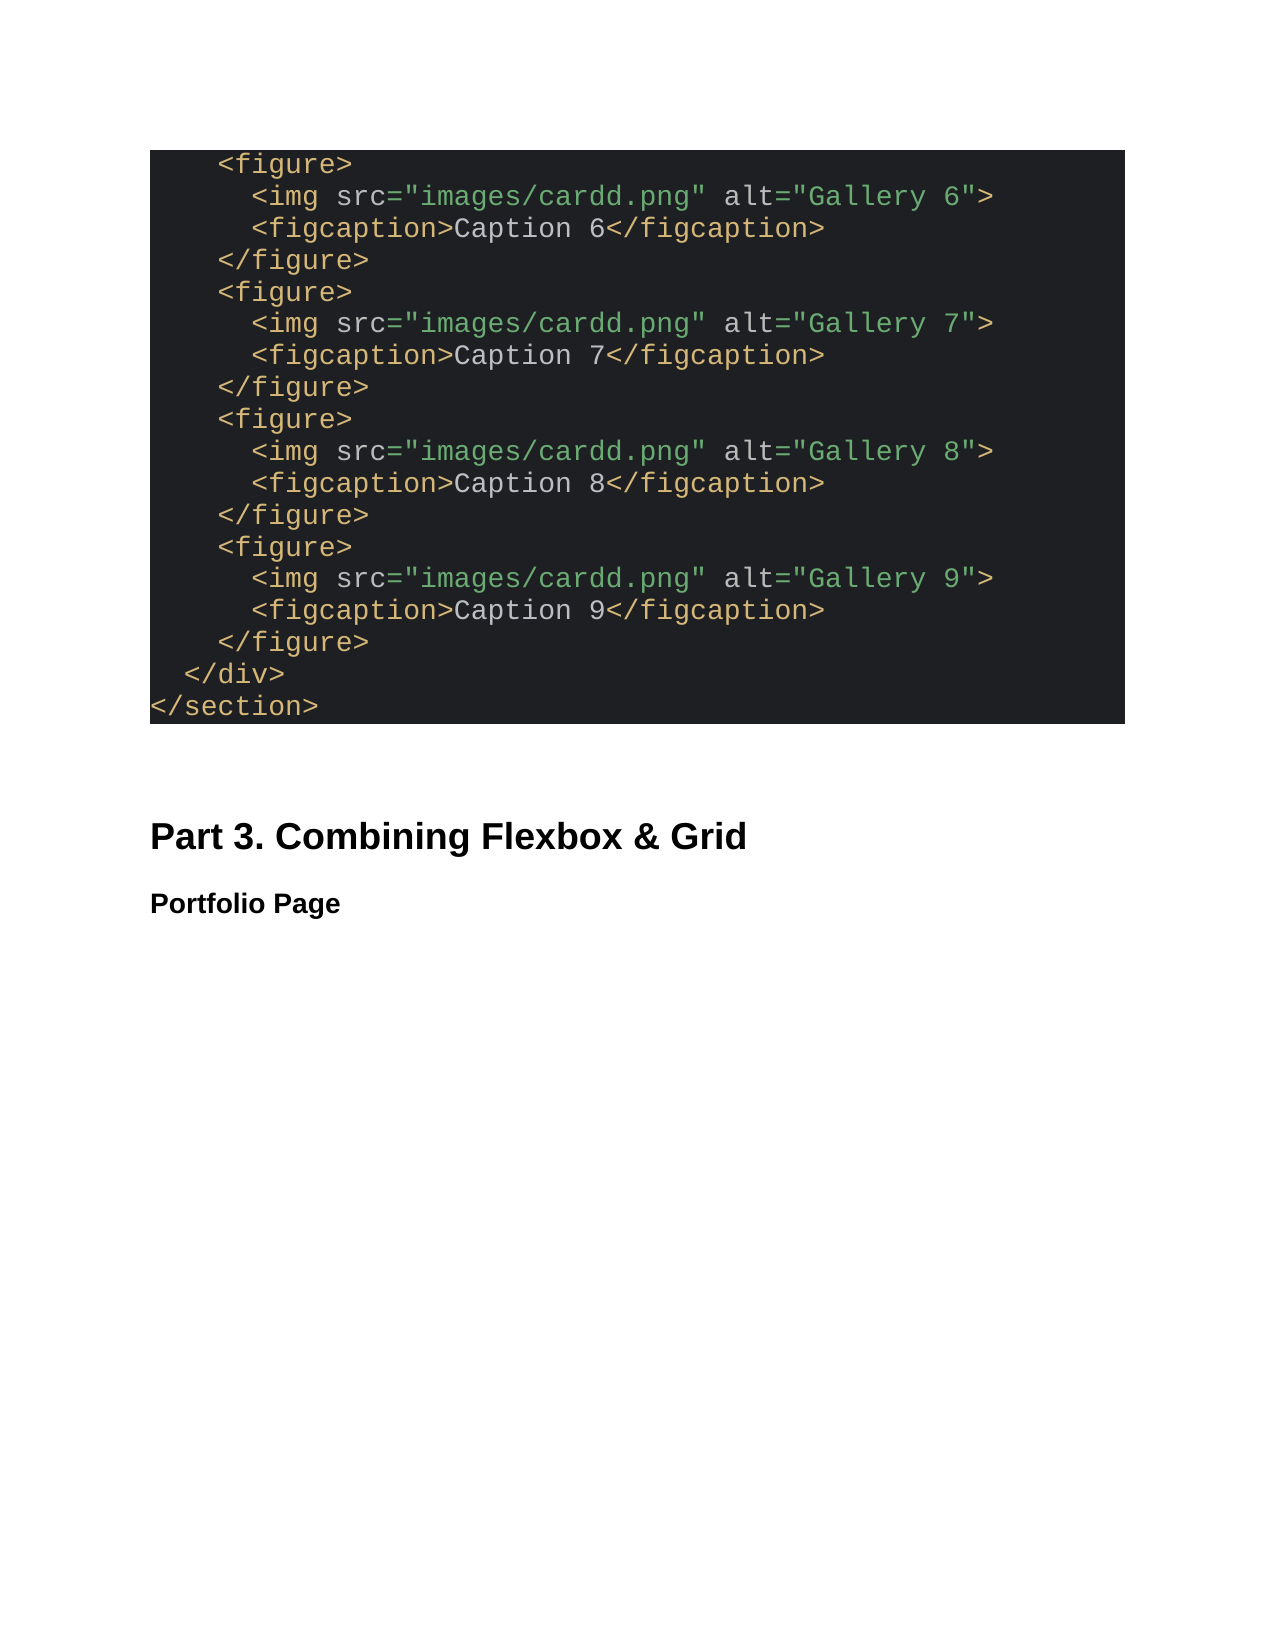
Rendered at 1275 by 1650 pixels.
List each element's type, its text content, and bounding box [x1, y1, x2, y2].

subtitle Portfolio Page [150, 887, 1125, 919]
subtitle Part 3. Combining Flexbox & Grid [150, 814, 1125, 858]
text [150, 150, 1125, 724]
